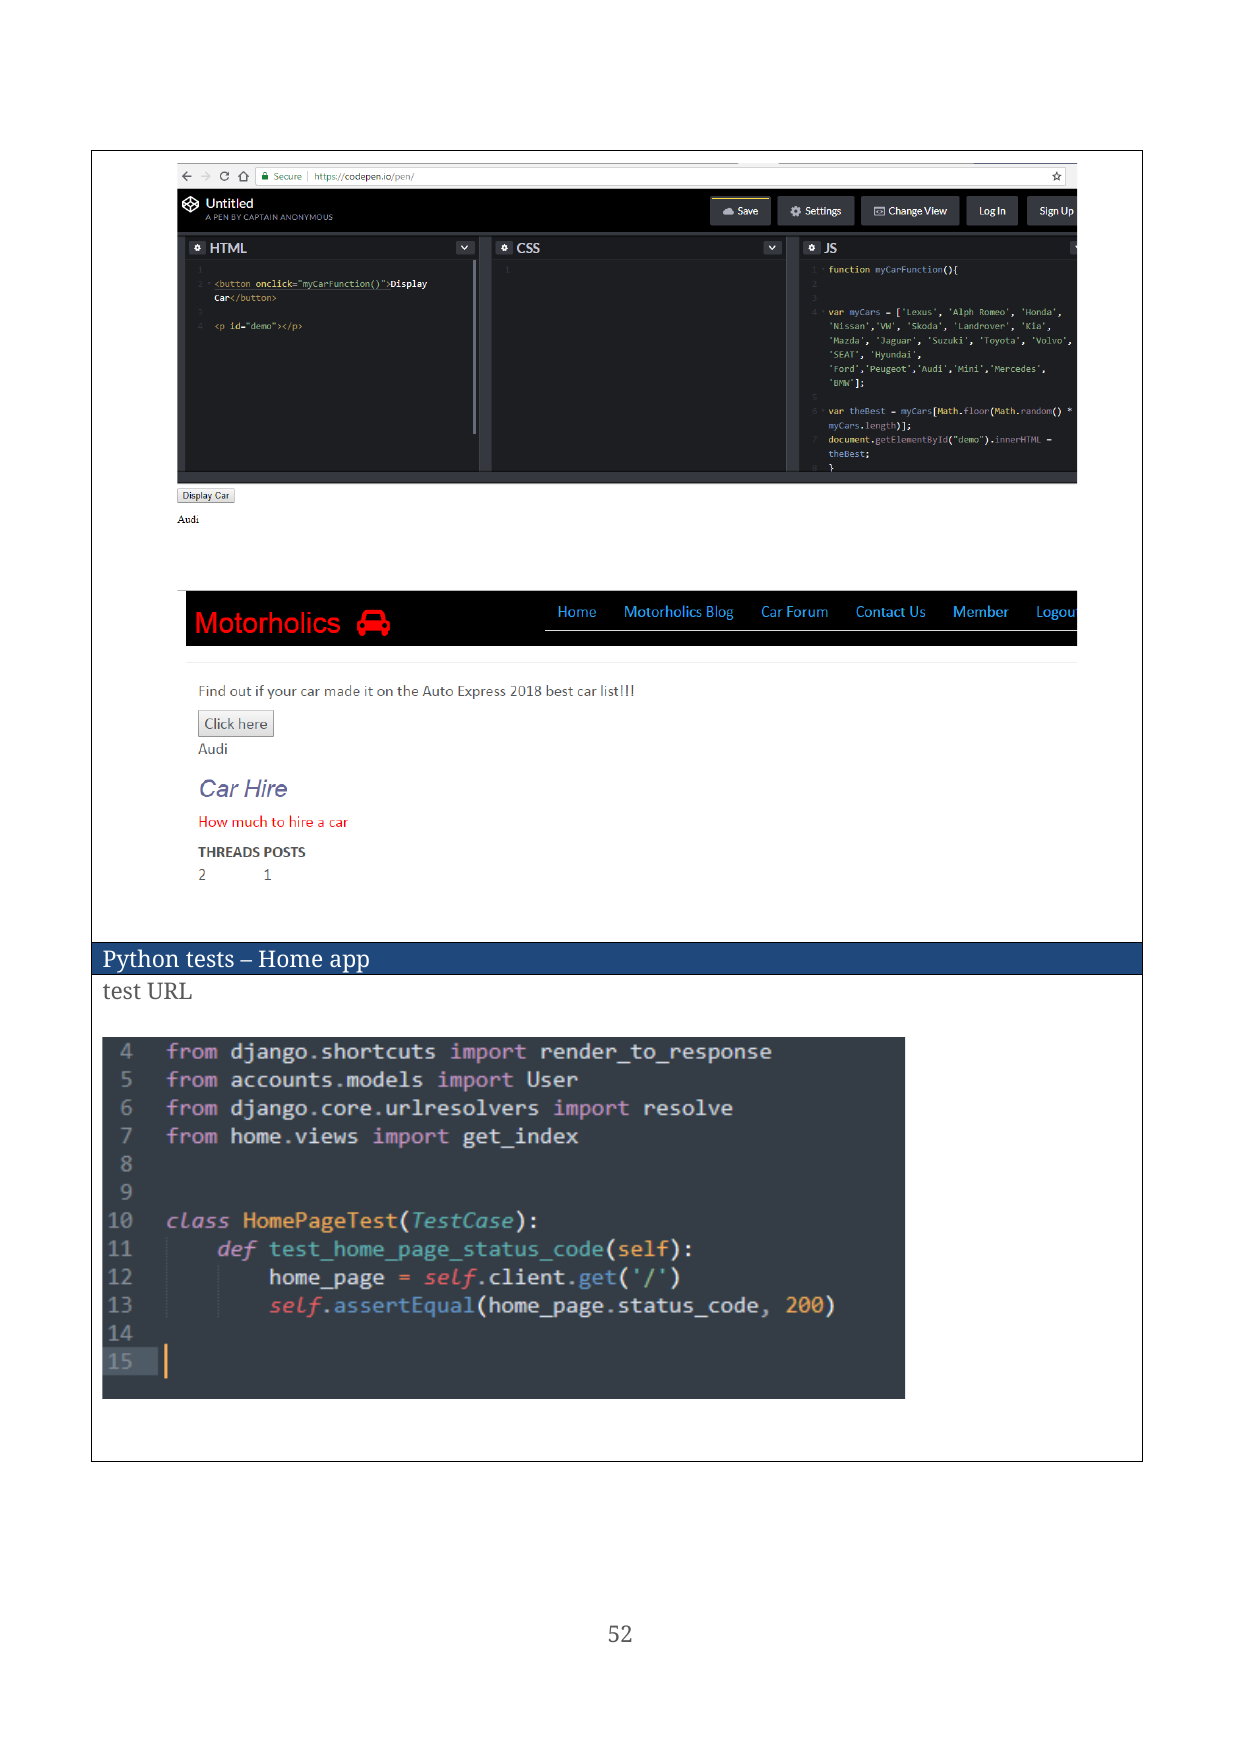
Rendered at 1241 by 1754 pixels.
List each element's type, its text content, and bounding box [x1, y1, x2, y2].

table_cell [92, 975, 1142, 1461]
table_cell Tested in Code Pen [92, 151, 1142, 942]
table_cell Python tests – Home app [92, 943, 1142, 974]
picture [177, 590, 1078, 893]
picture [102, 1037, 906, 1399]
picture [177, 163, 1078, 528]
